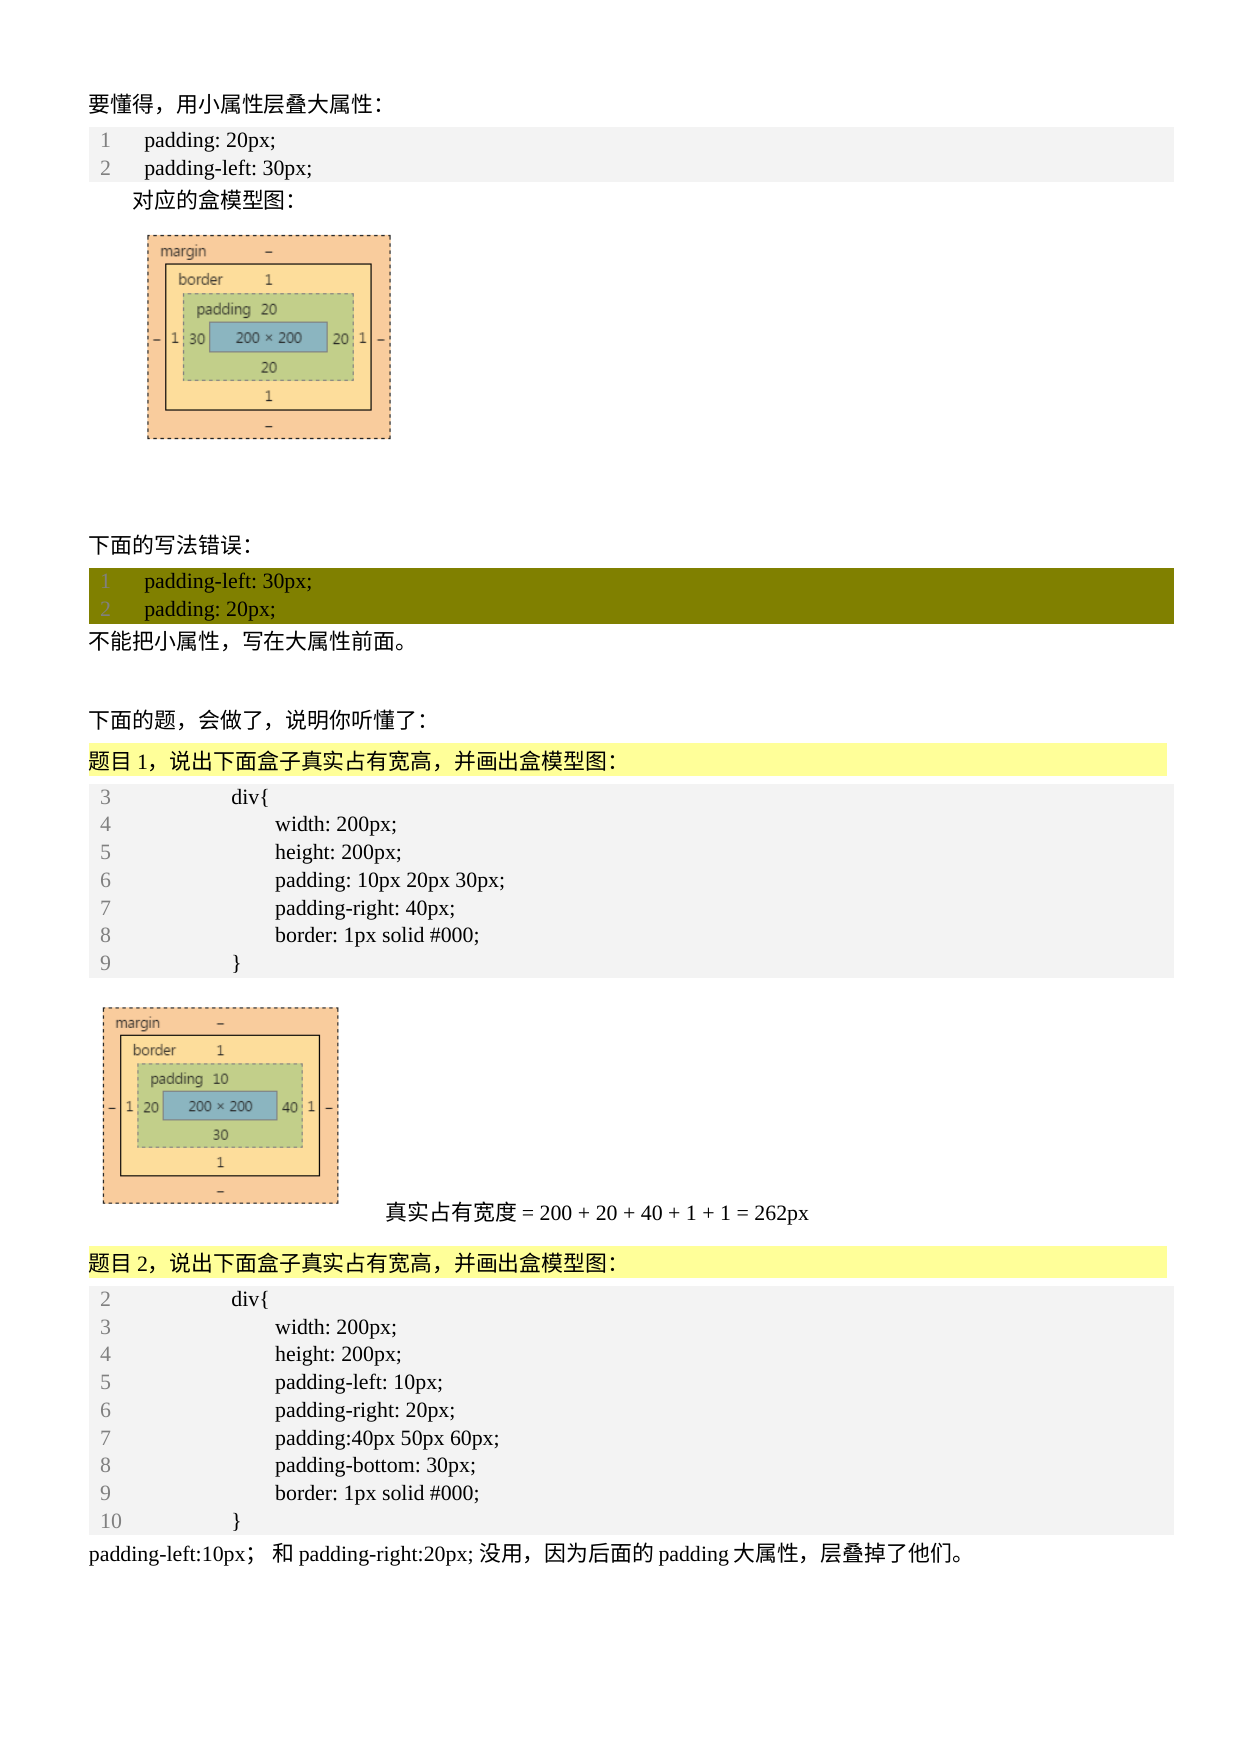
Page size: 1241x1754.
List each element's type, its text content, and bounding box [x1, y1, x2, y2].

table_header padding-left: 30px; padding: 20px; [89, 568, 1174, 624]
table_header div{ width: 200px; height: 200px; padding: 10px 20px 30px; padding-right: 40px; border: 1px solid #000; } [89, 784, 1174, 978]
picture [88, 988, 381, 1221]
text 题目2，说出下面盒子真实占有宽高，并画出盒模型图： [89, 1246, 1167, 1278]
picture [132, 222, 424, 457]
text 下面的题，会做了，说明你听懂了： [89, 703, 1167, 735]
text 不能把小属性，写在大属性前面。 [89, 624, 1167, 656]
text 真实占有宽度 = 200 + 20 + 40 + 1 + 1 = 262px [89, 978, 1167, 1238]
table_header div{ width: 200px; height: 200px; padding-left: 10px; padding-right: 20px; padding:40px 50px 60px; padding-bottom: 30px; border: 1px solid #000; } [89, 1286, 1174, 1535]
text 对应的盒模型图： [89, 182, 1167, 215]
text padding-left:10px； 和padding-right:20px; 没用，因为后面的padding大属性，层叠掉了他们。 [89, 1535, 1167, 1568]
table_header padding: 20px; padding-left: 30px; [89, 127, 1174, 182]
text 下面的写法错误： [89, 528, 1167, 560]
text 题目1，说出下面盒子真实占有宽高，并画出盒模型图： [89, 743, 1167, 776]
text 要懂得，用小属性层叠大属性： [89, 87, 1167, 119]
